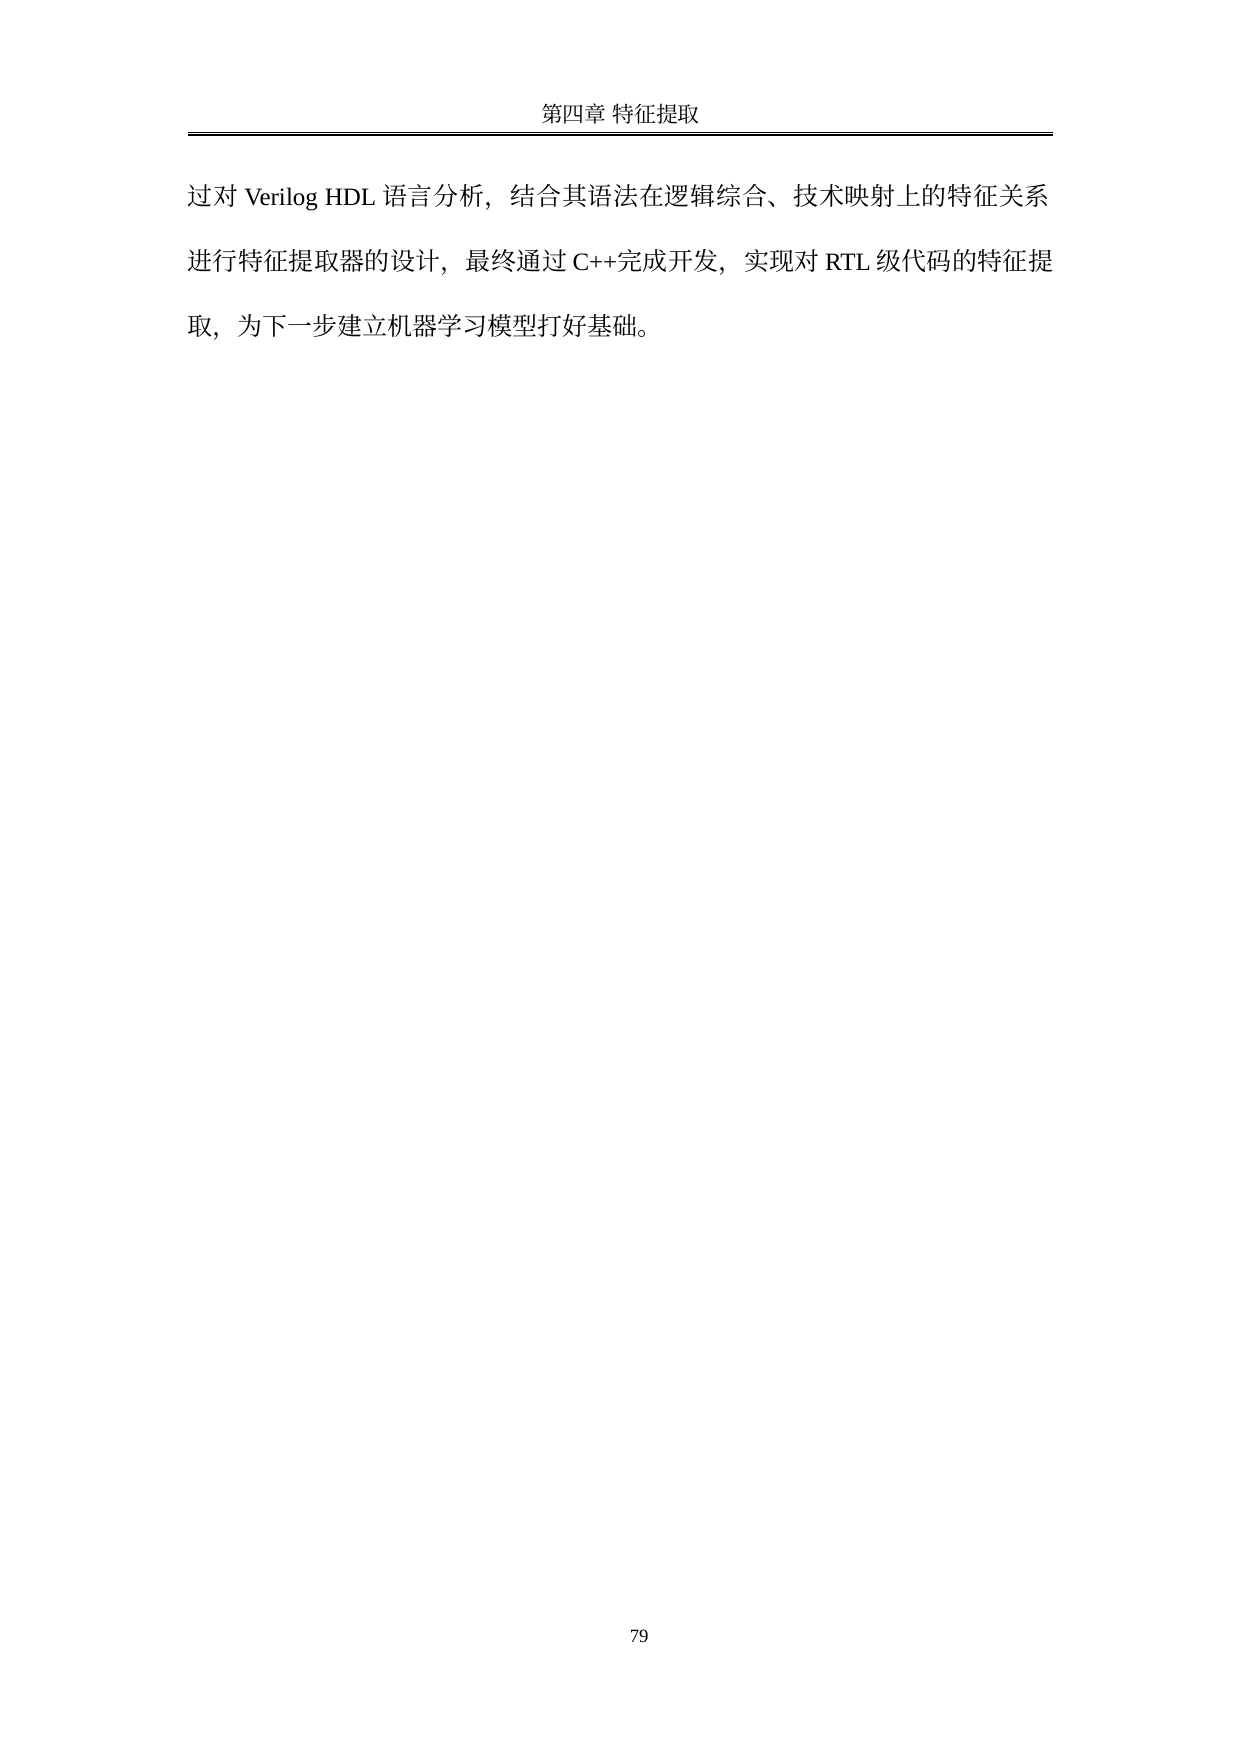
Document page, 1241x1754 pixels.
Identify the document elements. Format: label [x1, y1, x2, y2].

text [187, 162, 1053, 357]
